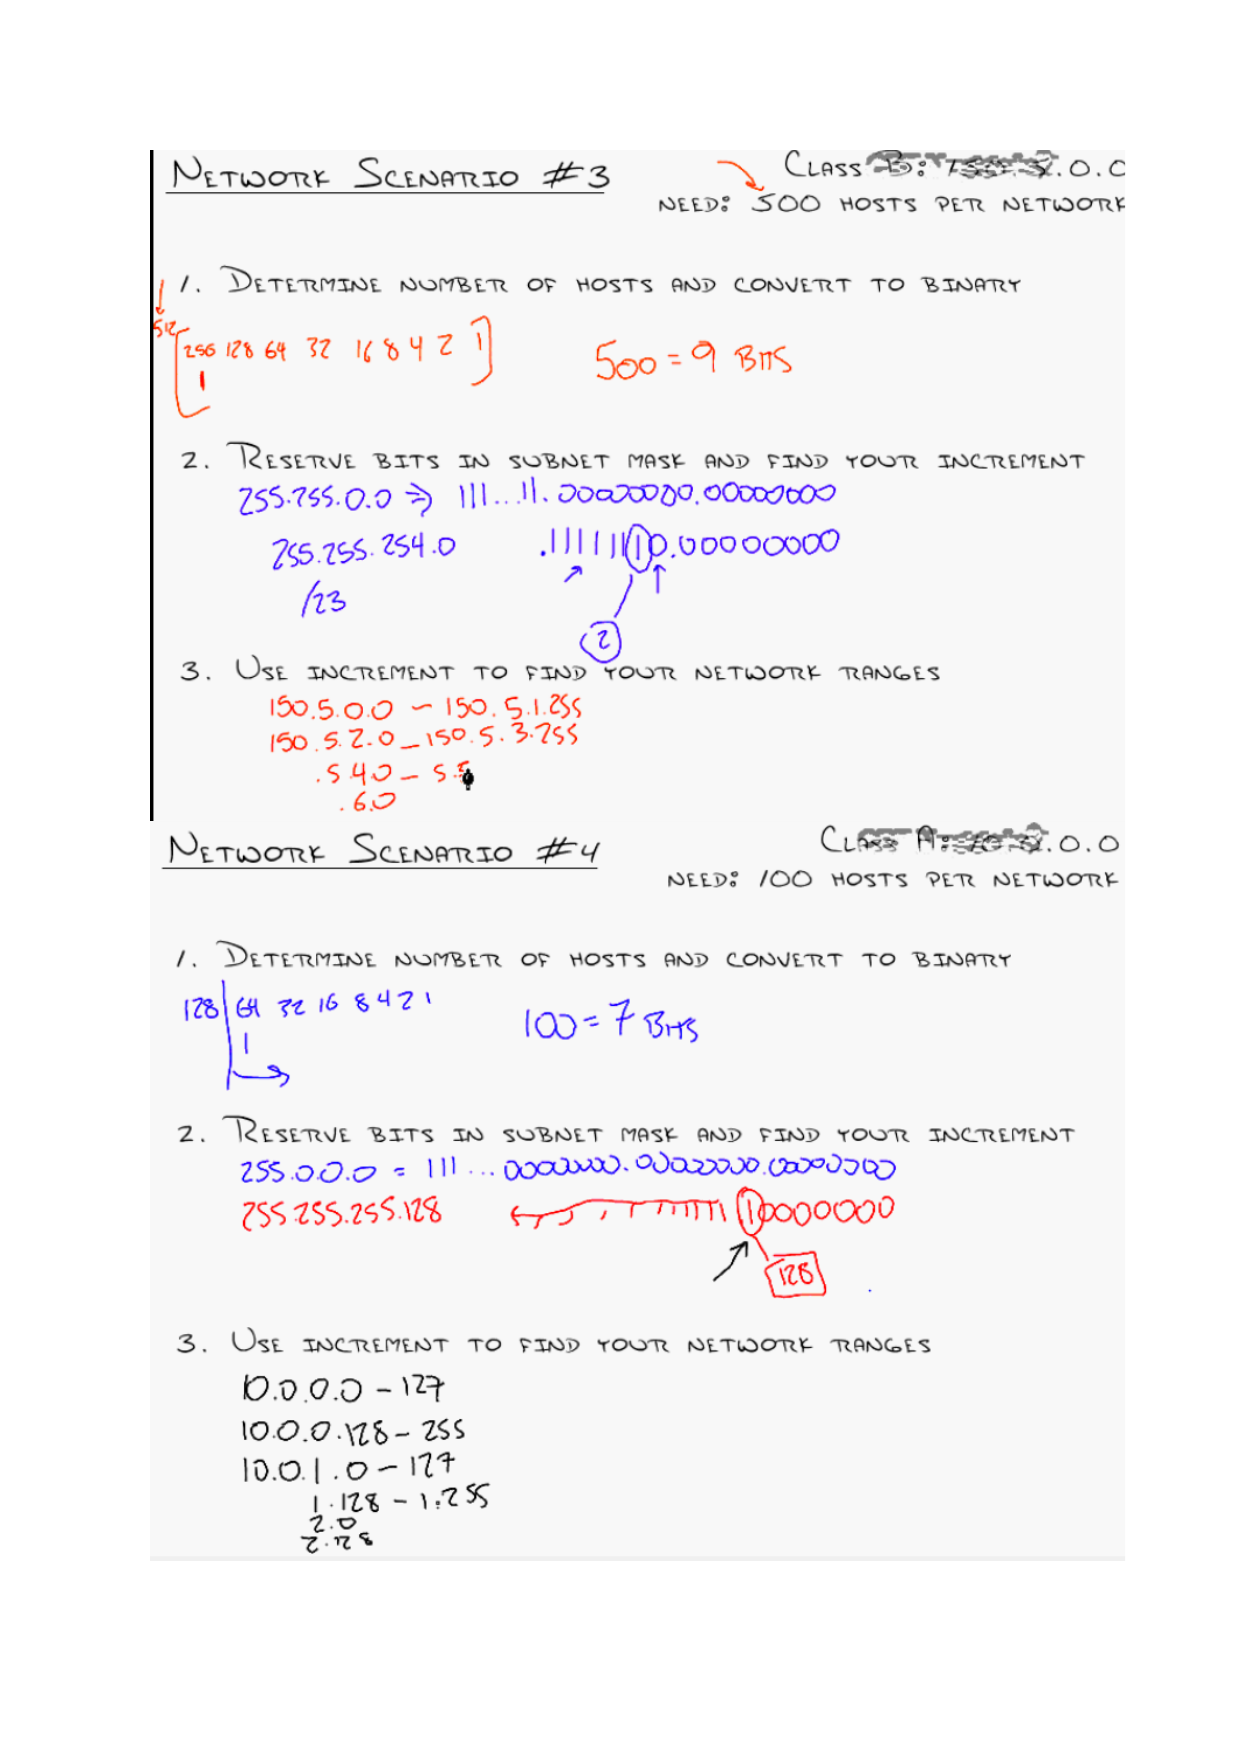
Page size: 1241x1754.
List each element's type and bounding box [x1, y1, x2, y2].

picture [150, 150, 1125, 1561]
